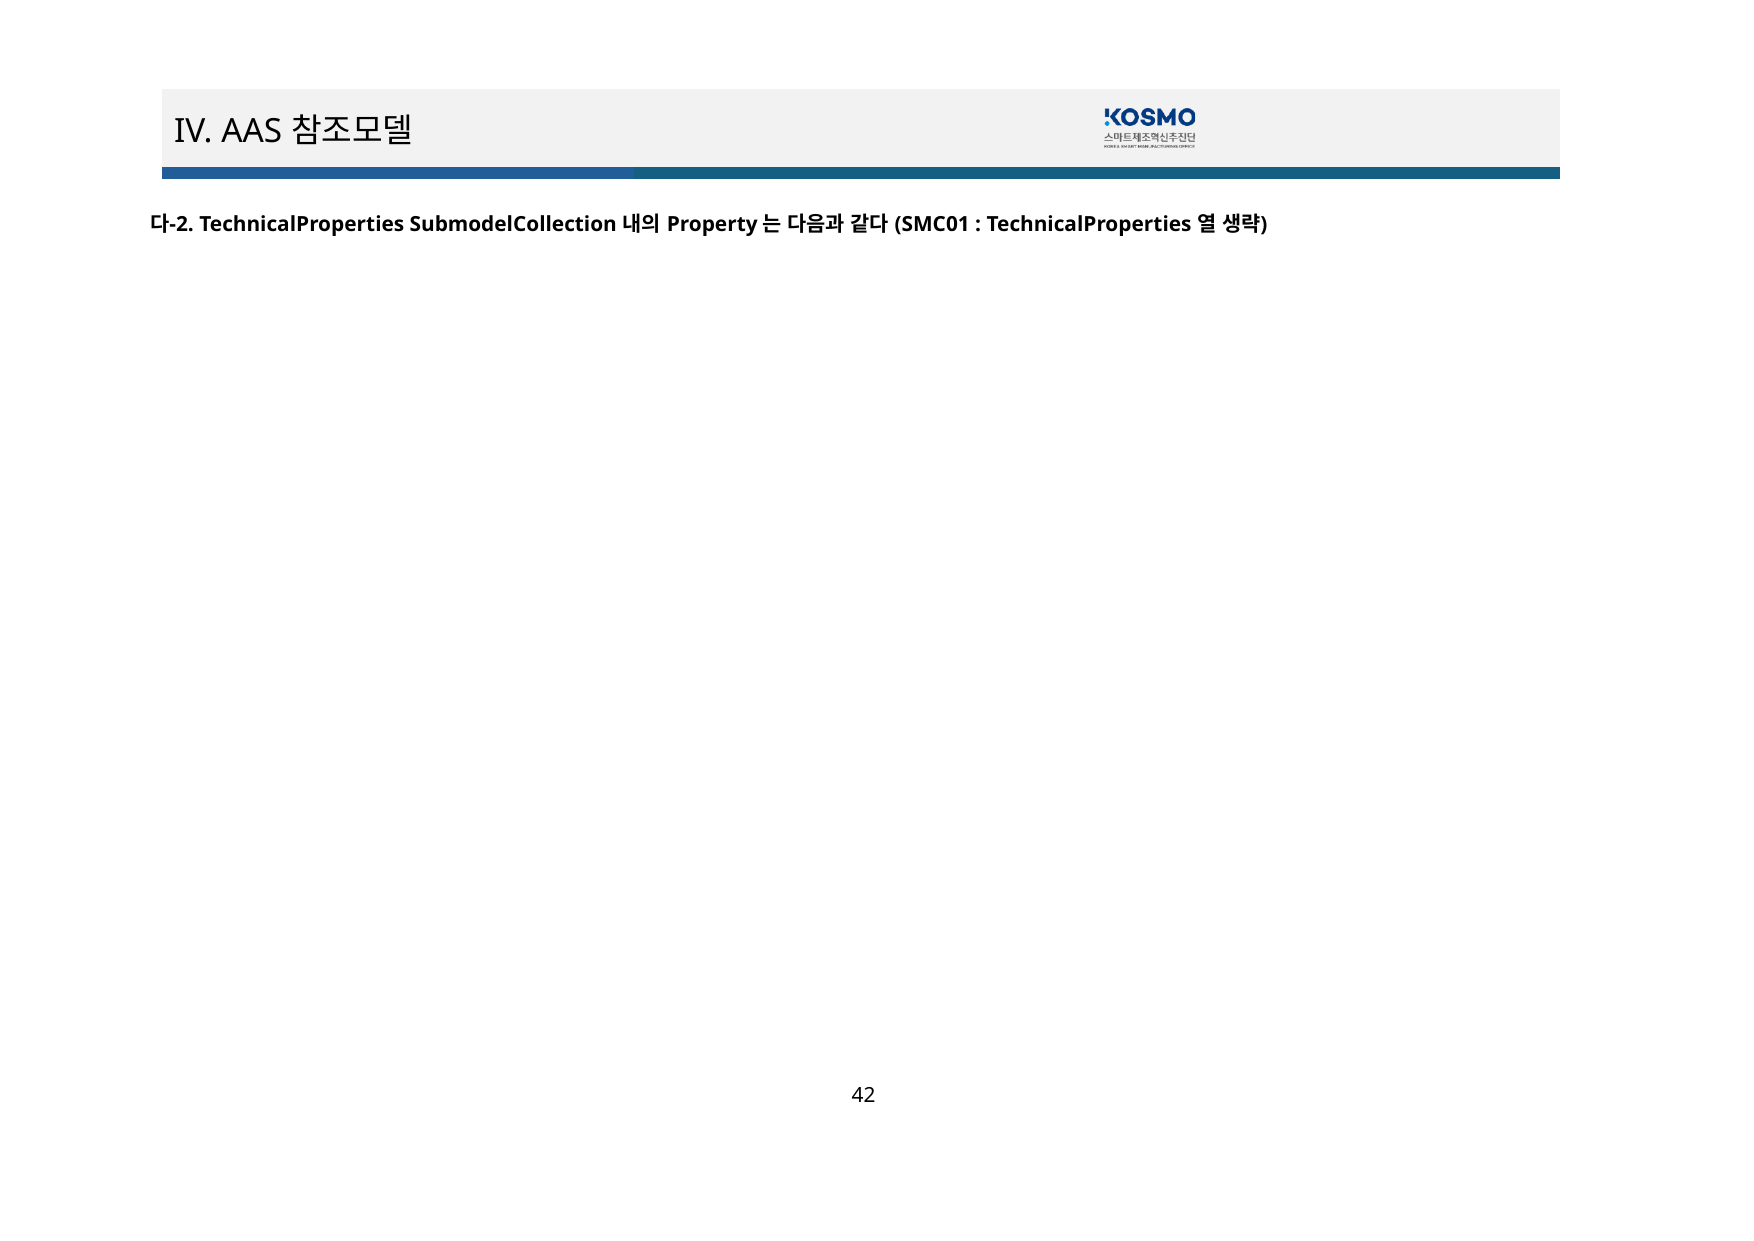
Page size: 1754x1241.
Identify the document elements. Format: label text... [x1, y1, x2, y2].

picture [1104, 108, 1196, 148]
text 다-2. TechnicalProperties SubmodelCollection 내의 Property는 다음과 같다 (SMC01 : TechnicalProperties 열 생략) [150, 207, 1577, 238]
